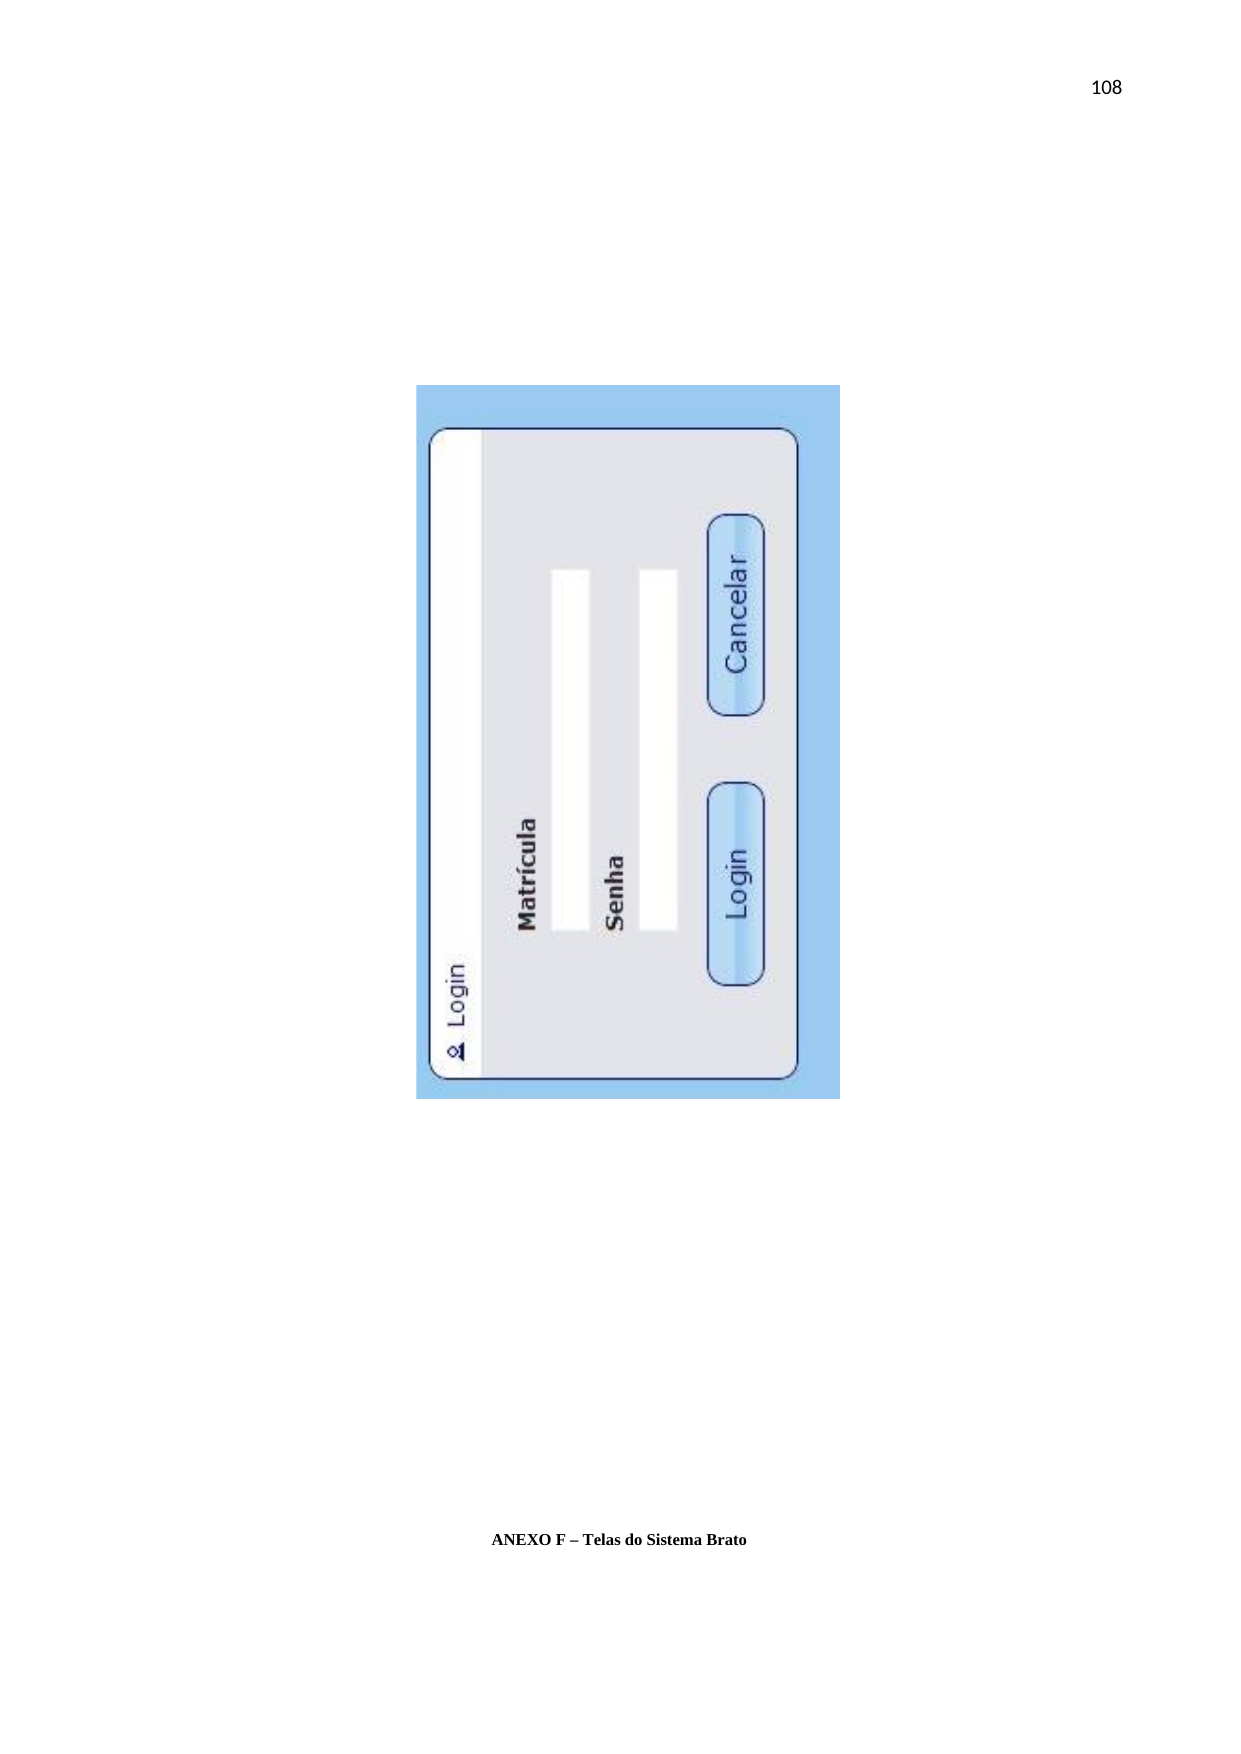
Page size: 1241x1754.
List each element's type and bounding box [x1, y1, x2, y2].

picture [416, 385, 840, 1099]
